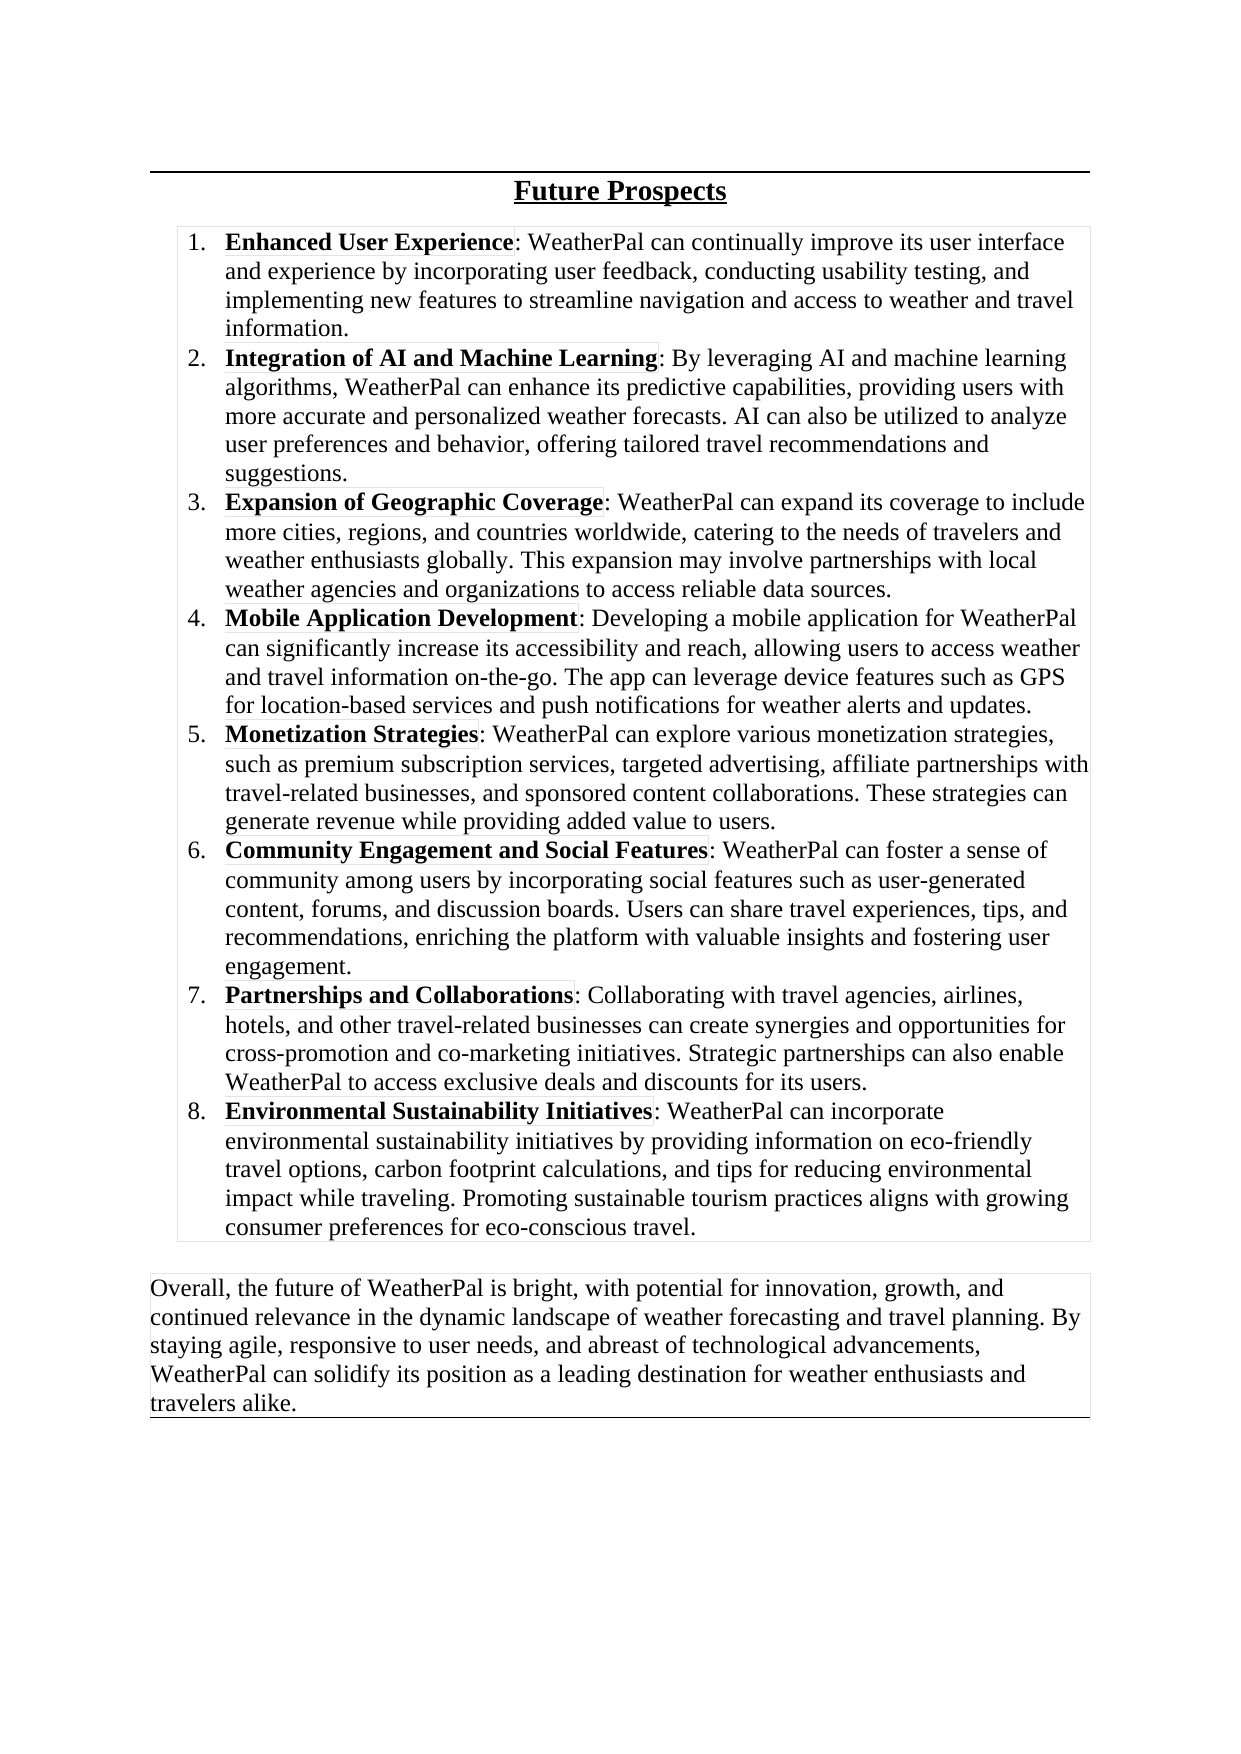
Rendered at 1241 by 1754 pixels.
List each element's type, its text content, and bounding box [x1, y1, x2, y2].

list Integration of AI and Machine Learning: By leveraging AI and machine learning algorithms, WeatherPal can enhance its predictive capabilities, providing users with more accurate and personalized weather forecasts. AI can also be utilized to analyze user preferences and behavior, offering tailored travel recommendations and suggestions. [178, 342, 1090, 486]
text Overall, the future of WeatherPal is bright, with potential for innovation, growth, and continued relevance in the dynamic landscape of weather forecasting and travel planning. By staying agile, responsive to user needs, and abreast of technological advancements, WeatherPal can solidify its position as a leading destination for weather enthusiasts and travelers alike. [151, 1274, 1090, 1417]
list Enhanced User Experience: WeatherPal can continually improve its user interface and experience by incorporating user feedback, conducting usability testing, and implementing new features to streamline navigation and access to weather and travel information. [178, 227, 1090, 342]
list Environmental Sustainability Initiatives: WeatherPal can incorporate environmental sustainability initiatives by providing information on eco-friendly travel options, carbon footprint calculations, and tips for reducing environmental impact while traveling. Promoting sustainable tourism practices aligns with growing consumer preferences for eco-conscious travel. [178, 1095, 1090, 1241]
list Partnerships and Collaborations: Collaborating with travel agencies, airlines, hotels, and other travel-related businesses can create synergies and opportunities for cross-promotion and co-marketing initiatives. Strategic partnerships can also enable WeatherPal to access exclusive deals and discounts for its users. [178, 979, 1090, 1095]
list Community Engagement and Social Features: WeatherPal can foster a sense of community among users by incorporating social features such as user-generated content, forums, and discussion boards. Users can share travel experiences, tips, and recommendations, enriching the platform with valuable insights and fostering user engagement. [178, 834, 1090, 979]
list Mobile Application Development: Developing a mobile application for WeatherPal can significantly increase its accessibility and reach, allowing users to access weather and travel information on-the-go. The app can leverage device features such as GPS for location-based services and push notifications for weather alerts and updates. [178, 602, 1090, 718]
text Future Prospects [150, 173, 1090, 206]
list Expansion of Geographic Coverage: WeatherPal can expand its coverage to include more cities, regions, and countries worldwide, catering to the needs of travelers and weather enthusiasts globally. This expansion may involve partnerships with local weather agencies and organizations to access reliable data sources. [178, 486, 1090, 602]
list Monetization Strategies: WeatherPal can explore various monetization strategies, such as premium subscription services, targeted advertising, affiliate partnerships with travel-related businesses, and sponsored content collaborations. These strategies can generate revenue while providing added value to users. [178, 718, 1090, 834]
